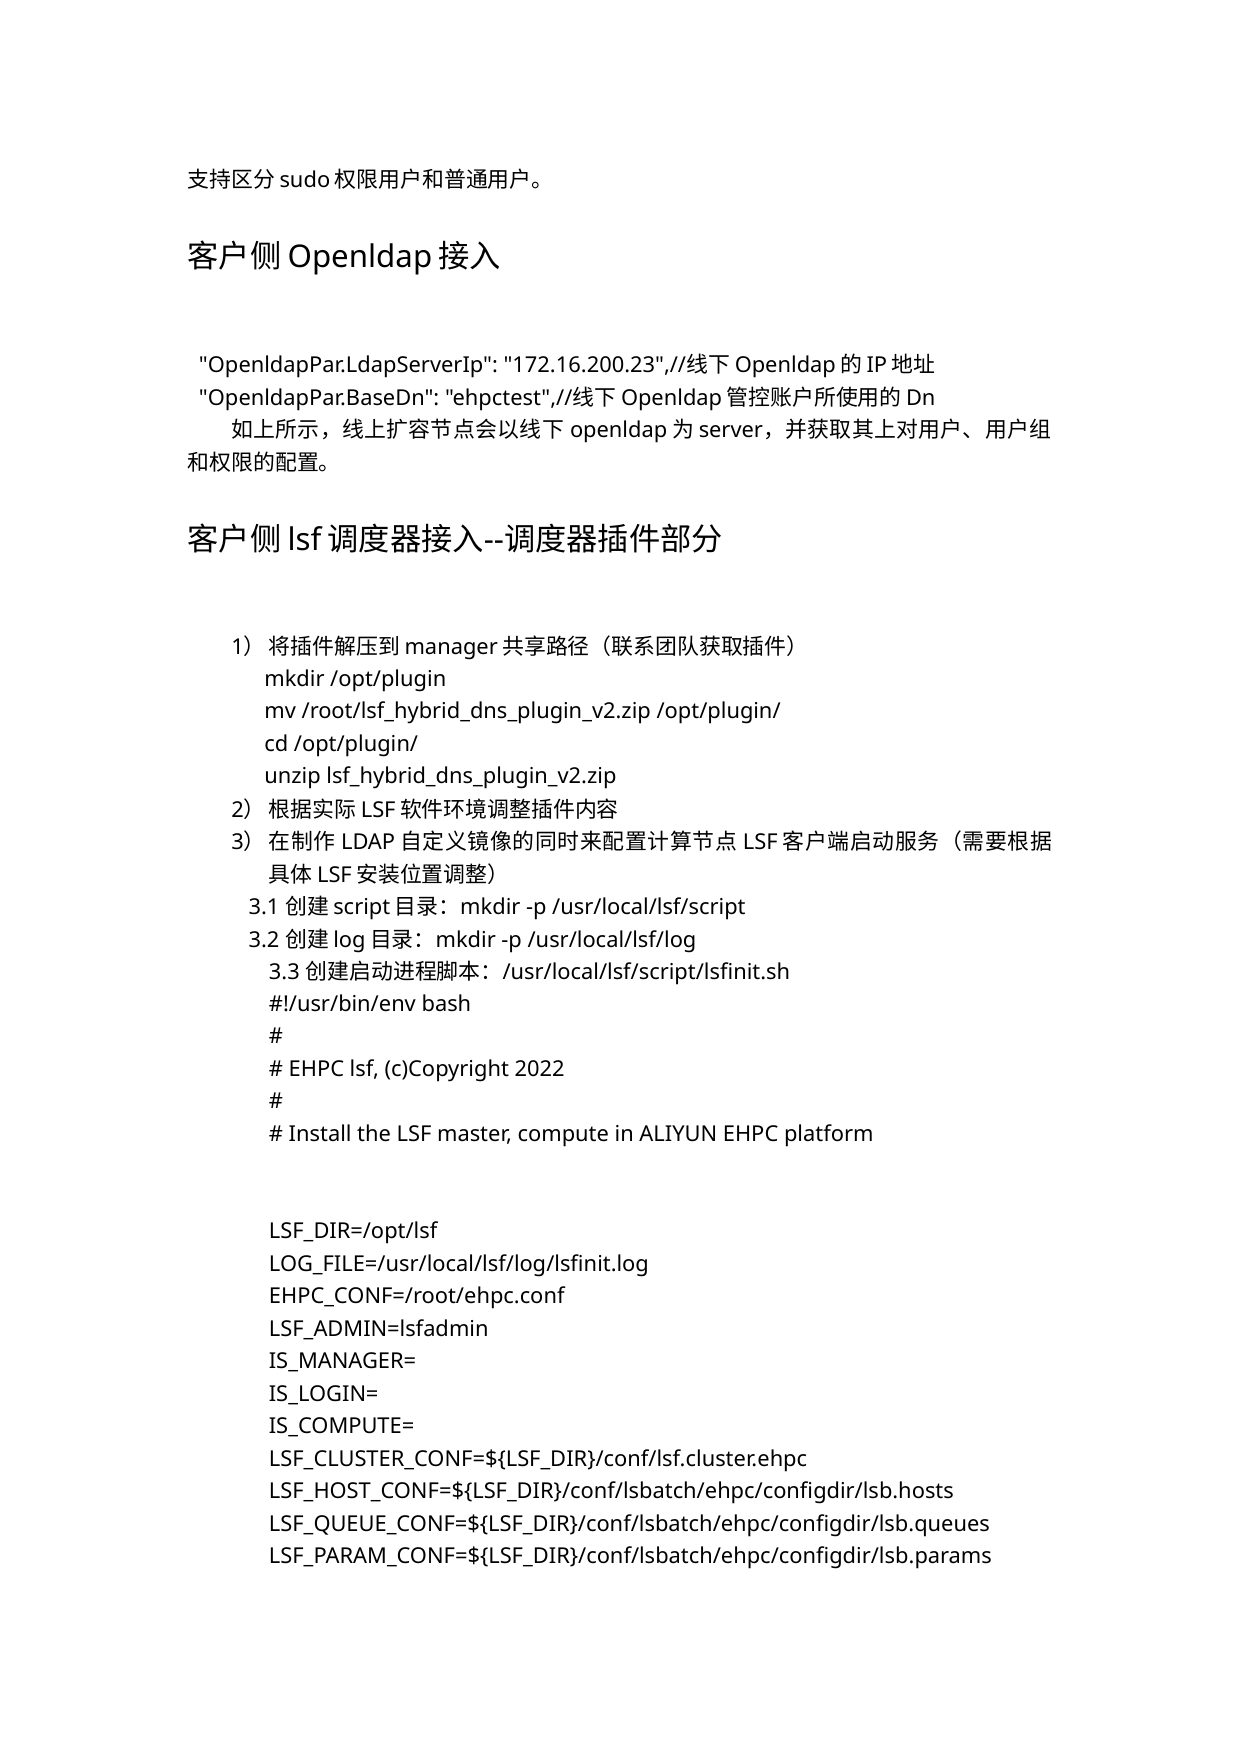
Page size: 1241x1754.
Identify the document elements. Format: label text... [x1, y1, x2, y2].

list 3.3 创建启动进程脚本：/usr/local/lsf/script/lsfinit.sh [269, 954, 1053, 987]
text "OpenldapPar.LdapServerIp": "172.16.200.23",//线下Openldap的IP地址 [187, 347, 1053, 379]
subtitle 客户侧Openldap接入 [187, 222, 1053, 287]
text unzip lsf_hybrid_dns_plugin_v2.zip [187, 759, 1053, 792]
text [187, 162, 1053, 194]
text 3.1 创建script目录：mkdir -p /usr/local/lsf/script [187, 889, 1053, 922]
list 3.2 创建log目录：mkdir -p /usr/local/lsf/log [187, 922, 1053, 954]
text mkdir /opt/plugin [187, 662, 1053, 694]
subtitle 客户侧lsf调度器接入--调度器插件部分 [187, 504, 1053, 569]
list 根据实际LSF软件环境调整插件内容 [231, 792, 1053, 824]
text "OpenldapPar.BaseDn": "ehpctest",//线下Openldap管控账户所使用的Dn [187, 379, 1053, 412]
list 在制作LDAP自定义镜像的同时来配置计算节点LSF客户端启动服务（需要根据具体LSF安装位置调整） [231, 824, 1053, 889]
list 将插件解压到manager共享路径（联系团队获取插件） [231, 629, 1053, 662]
text mv /root/lsf_hybrid_dns_plugin_v2.zip /opt/plugin/ [187, 694, 1053, 727]
text cd /opt/plugin/ [187, 727, 1053, 759]
text 如上所示，线上扩容节点会以线下openldap为server，并获取其上对用户、用户组和权限的配置。 [187, 412, 1053, 477]
